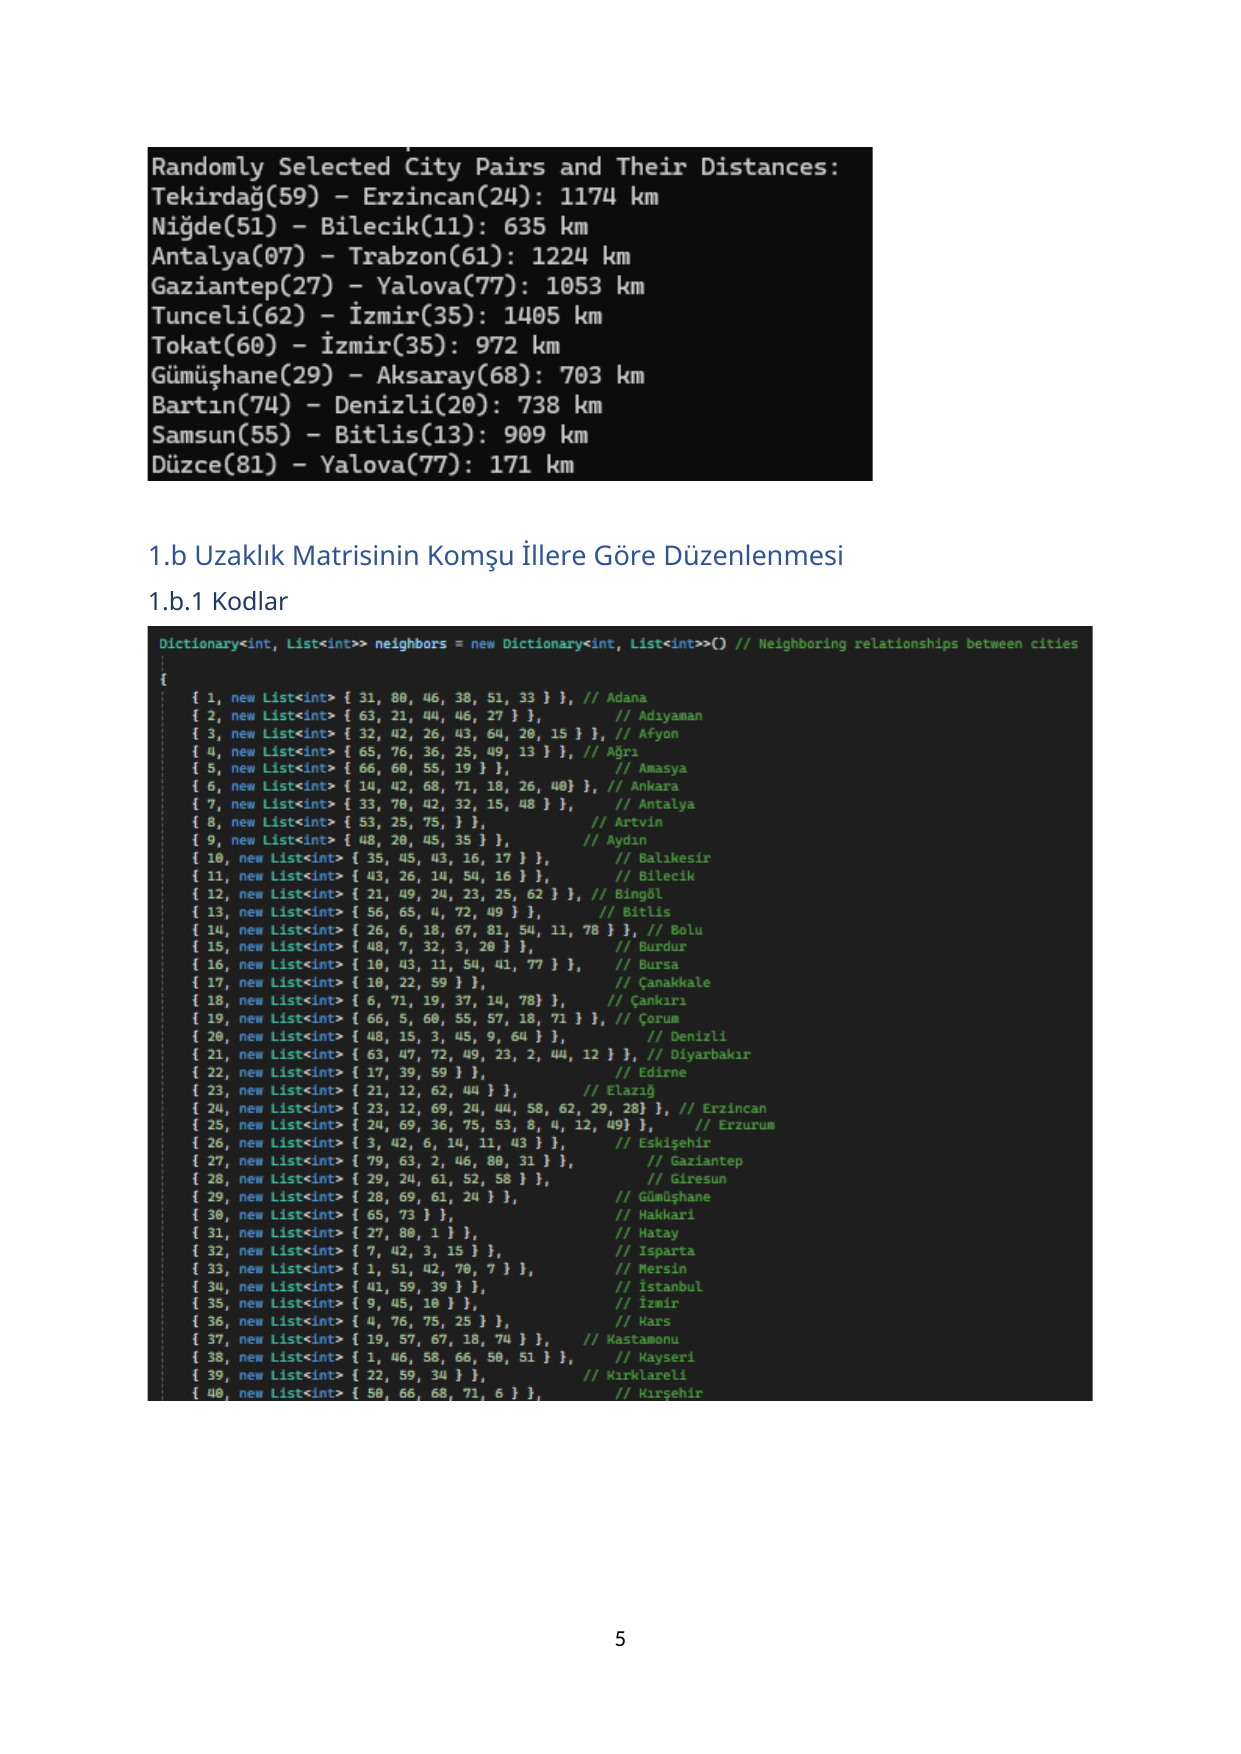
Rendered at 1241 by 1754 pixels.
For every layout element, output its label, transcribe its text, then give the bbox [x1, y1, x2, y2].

picture [147, 147, 873, 481]
subtitle 1.b.1 Kodlar [148, 583, 1093, 617]
subtitle 1.b Uzaklık Matrisinin Komşu İllere Göre Düzenlenmesi [148, 537, 1093, 573]
picture [147, 626, 1093, 1401]
